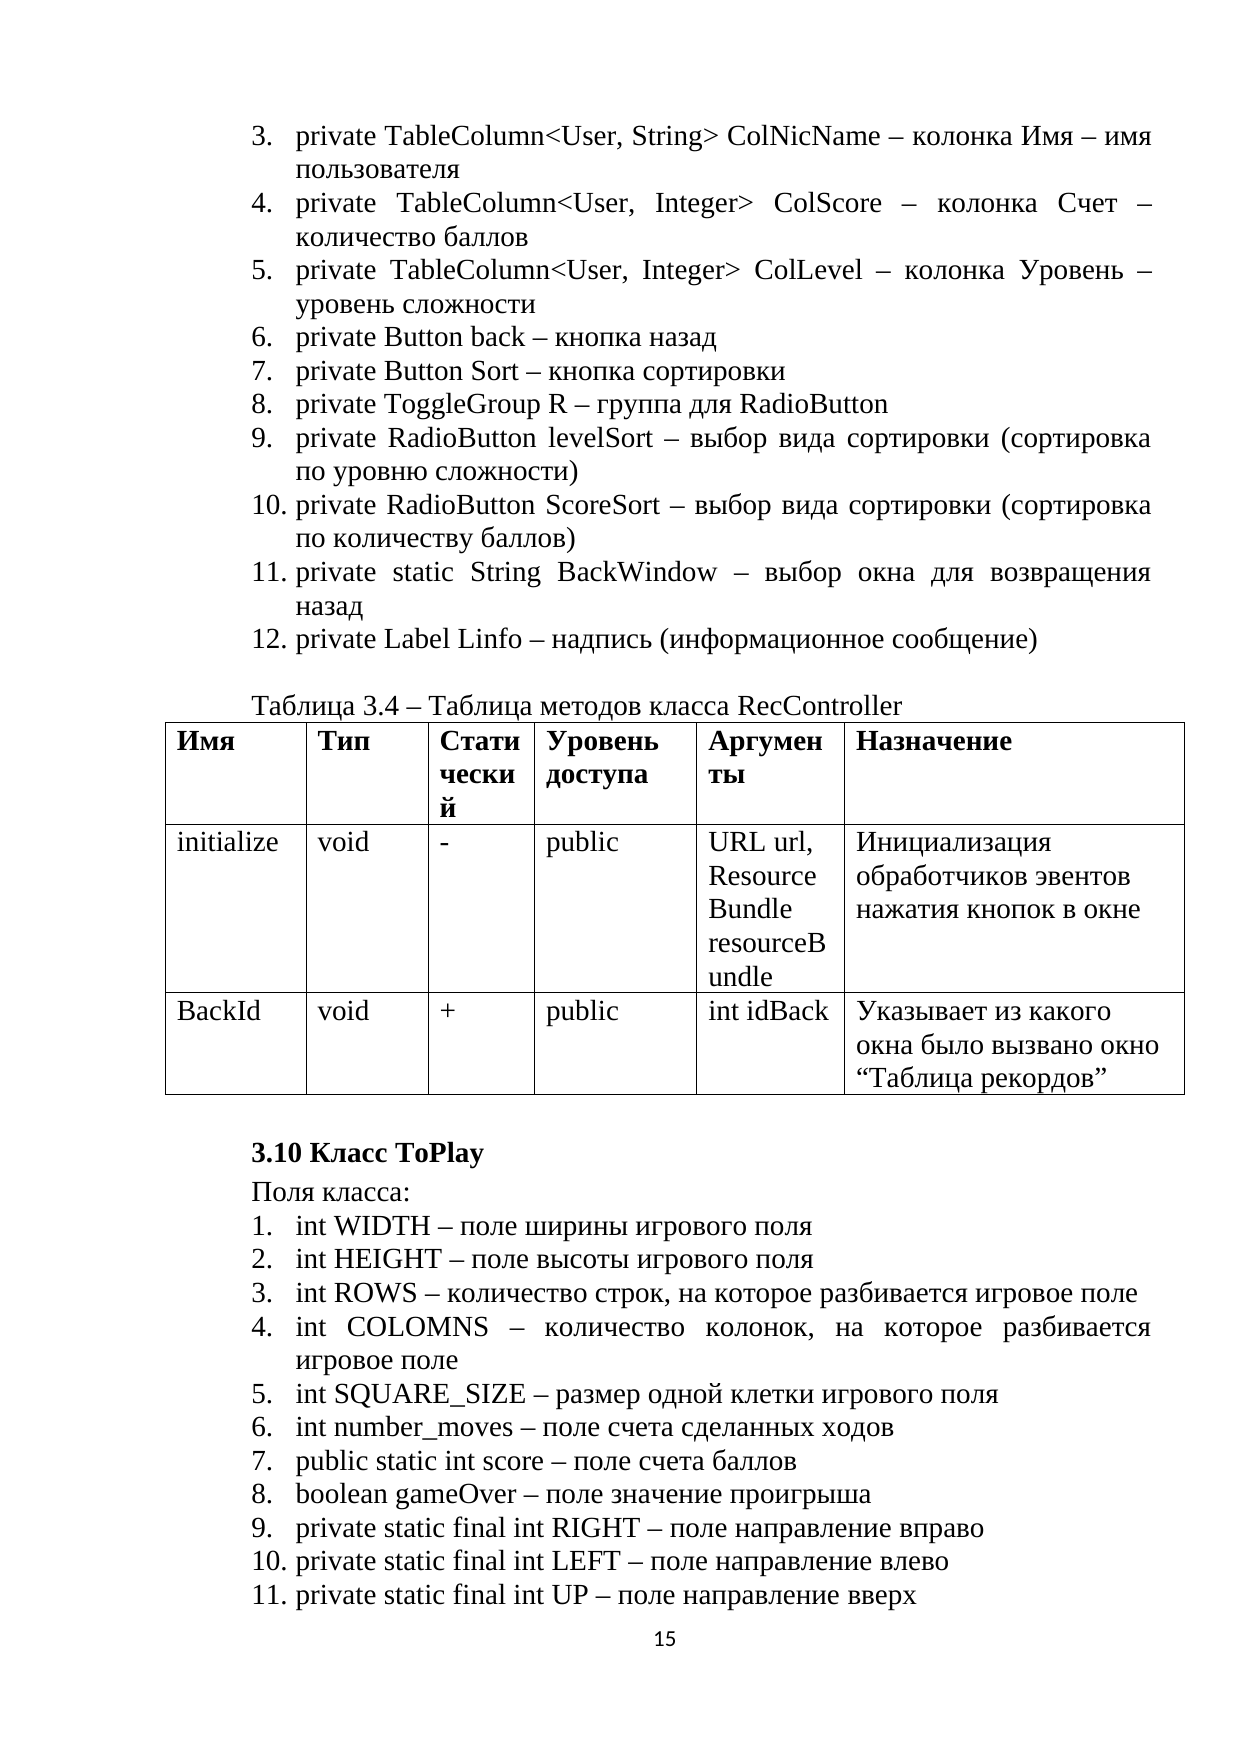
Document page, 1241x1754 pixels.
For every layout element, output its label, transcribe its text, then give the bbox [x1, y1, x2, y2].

table_header Статический [429, 723, 534, 823]
list private Button back – кнопка назад [251, 319, 1152, 353]
list private ToggleGroup R – группа для RadioButton [251, 386, 1152, 420]
list private TableColumn<User, String> ColNicName – колонка Имя – имя пользователя [251, 118, 1152, 185]
table_cell - [429, 825, 534, 992]
list int WIDTH – поле ширины игрового поля [251, 1208, 1152, 1242]
table_cell URL url, ResourceBundle resourceBundle [697, 825, 844, 992]
table_cell initialize [166, 825, 306, 992]
table_header Аргументы [697, 723, 844, 823]
table_cell void [307, 825, 428, 992]
list private static String BackWindow – выбор окна для возвращения назад [251, 554, 1152, 621]
list private static final int UP – поле направление вверх [251, 1577, 1152, 1611]
list public static int score – поле счета баллов [251, 1443, 1152, 1476]
table_cell public [535, 825, 696, 992]
list int HEIGHT – поле высоты игрового поля [251, 1242, 1152, 1275]
list int SQUARE_SIZE – размер одной клетки игрового поля [251, 1376, 1152, 1409]
table_cell public [535, 993, 696, 1094]
table_header Назначение [845, 723, 1184, 823]
list private static final int RIGHT – поле направление вправо [251, 1510, 1152, 1543]
table_cell Указывает из какого окна было вызвано окно “Таблица рекордов” [845, 993, 1184, 1094]
table_cell int idBack [697, 993, 844, 1094]
list private TableColumn<User, Integer> ColScore – колонка Счет – количество баллов [251, 185, 1152, 252]
list int number_moves – поле счета сделанных ходов [251, 1409, 1152, 1443]
list private RadioButton levelSort – выбор вида сортировки (сортировка по уровню сложности) [251, 420, 1152, 487]
table_cell + [429, 993, 534, 1094]
table_cell void [307, 993, 428, 1094]
table_cell BackId [166, 993, 306, 1094]
list int COLOMNS – количество колонок, на которое разбивается игровое поле [251, 1309, 1152, 1376]
list private Label Linfo – надпись (информационное сообщение) [251, 621, 1152, 655]
text Поля класса: [177, 1174, 1152, 1208]
text Таблица 3.4 – Таблица методов класса RecController [177, 688, 1152, 722]
list private static final int LEFT – поле направление влево [251, 1543, 1152, 1577]
list private Button Sort – кнопка сортировки [251, 353, 1152, 386]
table_header Уровень доступа [535, 723, 696, 823]
list int ROWS – количество строк, на которое разбивается игровое поле [251, 1275, 1152, 1309]
list private TableColumn<User, Integer> ColLevel – колонка Уровень – уровень сложности [251, 252, 1152, 319]
table_header Тип [307, 723, 428, 823]
table_header Имя [166, 723, 306, 823]
text 3.10 Класс ToPlay [177, 1135, 1152, 1168]
table_cell Инициализация обработчиков эвентов нажатия кнопок в окне [845, 825, 1184, 992]
list private RadioButton ScoreSort – выбор вида сортировки (сортировка по количеству баллов) [251, 487, 1152, 554]
list boolean gameOver – поле значение проигрыша [251, 1476, 1152, 1510]
